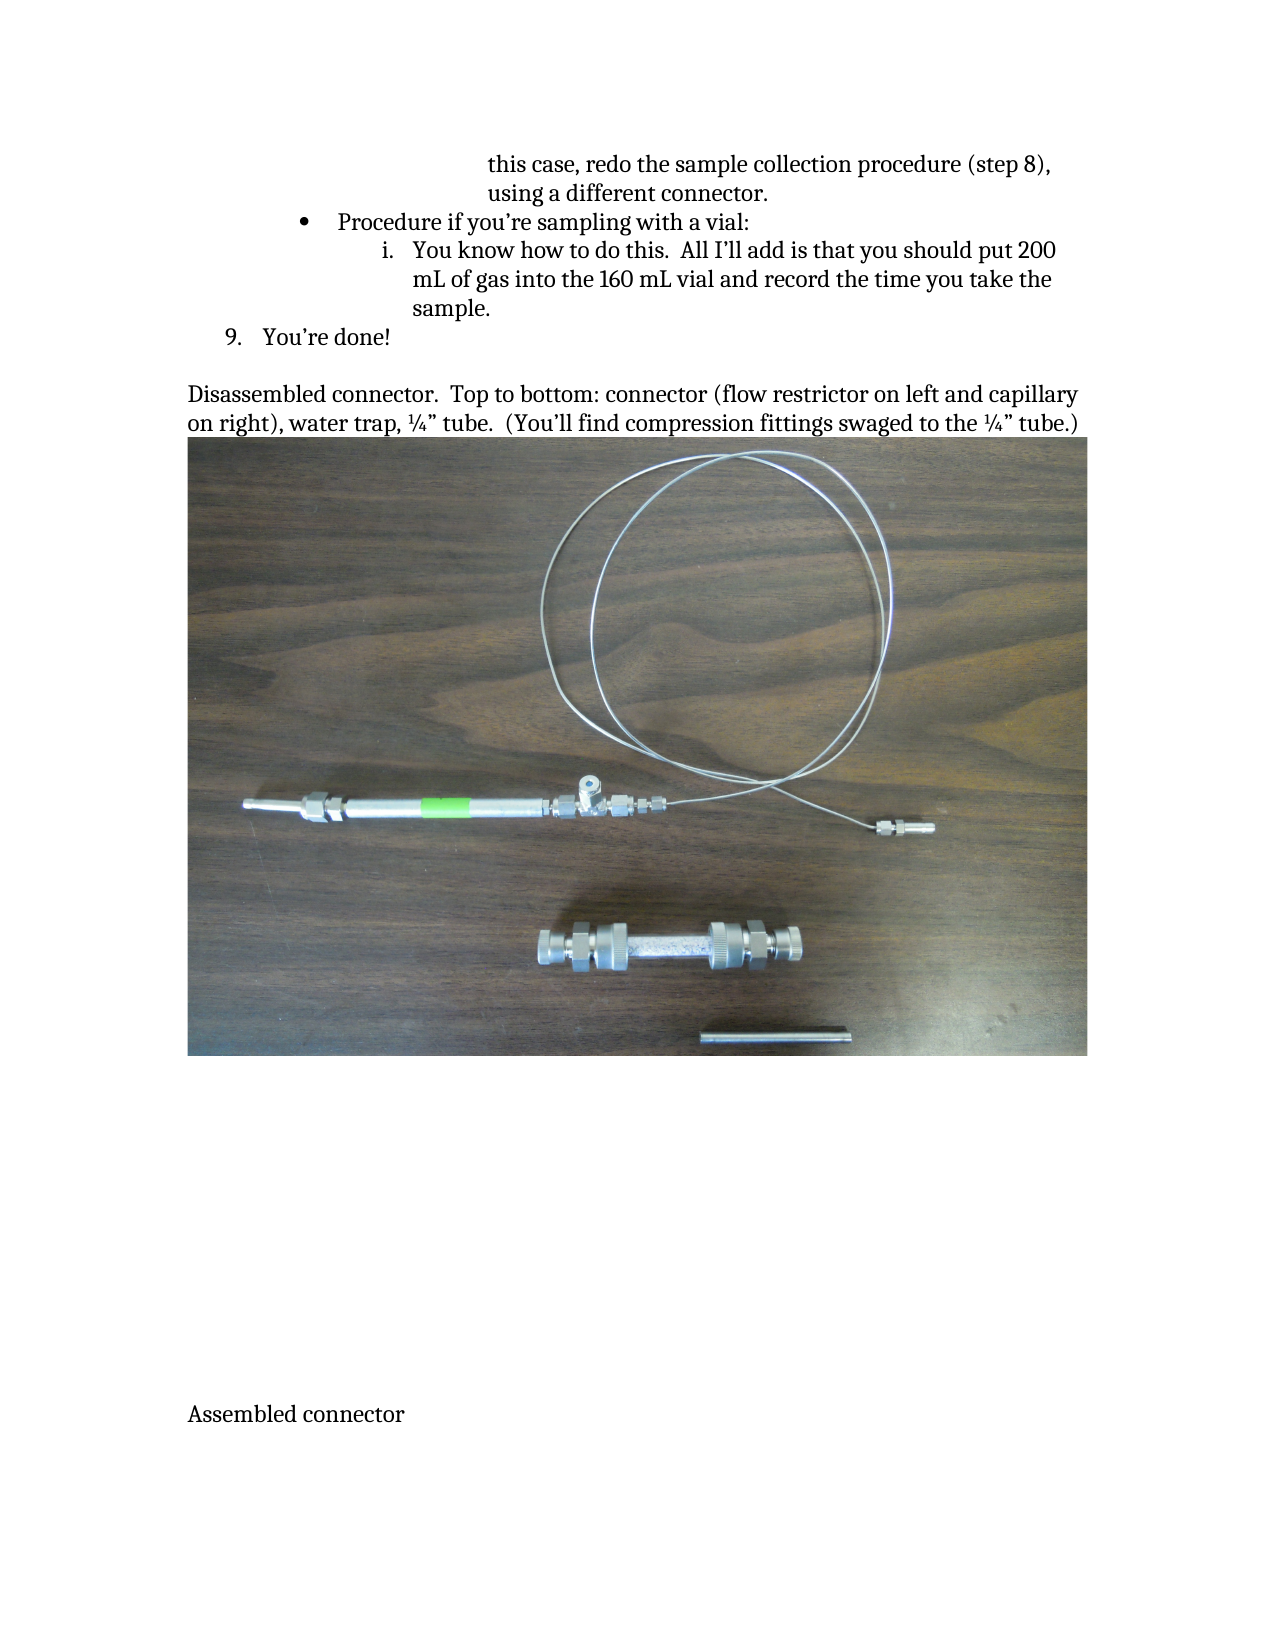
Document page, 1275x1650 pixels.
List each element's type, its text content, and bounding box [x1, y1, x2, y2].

list Procedure if you’re sampling with a vial: [300, 207, 1087, 236]
text Disassembled connector. Top to bottom: connector (flow restrictor on left and capillary on right), water trap, ¼” tube. (You’ll find compression fittings swaged to the ¼” tube.) [187, 380, 1087, 437]
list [450, 150, 1087, 207]
text Assembled connector [187, 1400, 1087, 1429]
list You know how to do this. All I’ll add is that you should put 200 mL of gas into the 160 mL vial and record the time you take the sample. [394, 236, 1087, 322]
list You’re done! [225, 322, 1087, 351]
picture [187, 437, 1088, 1056]
